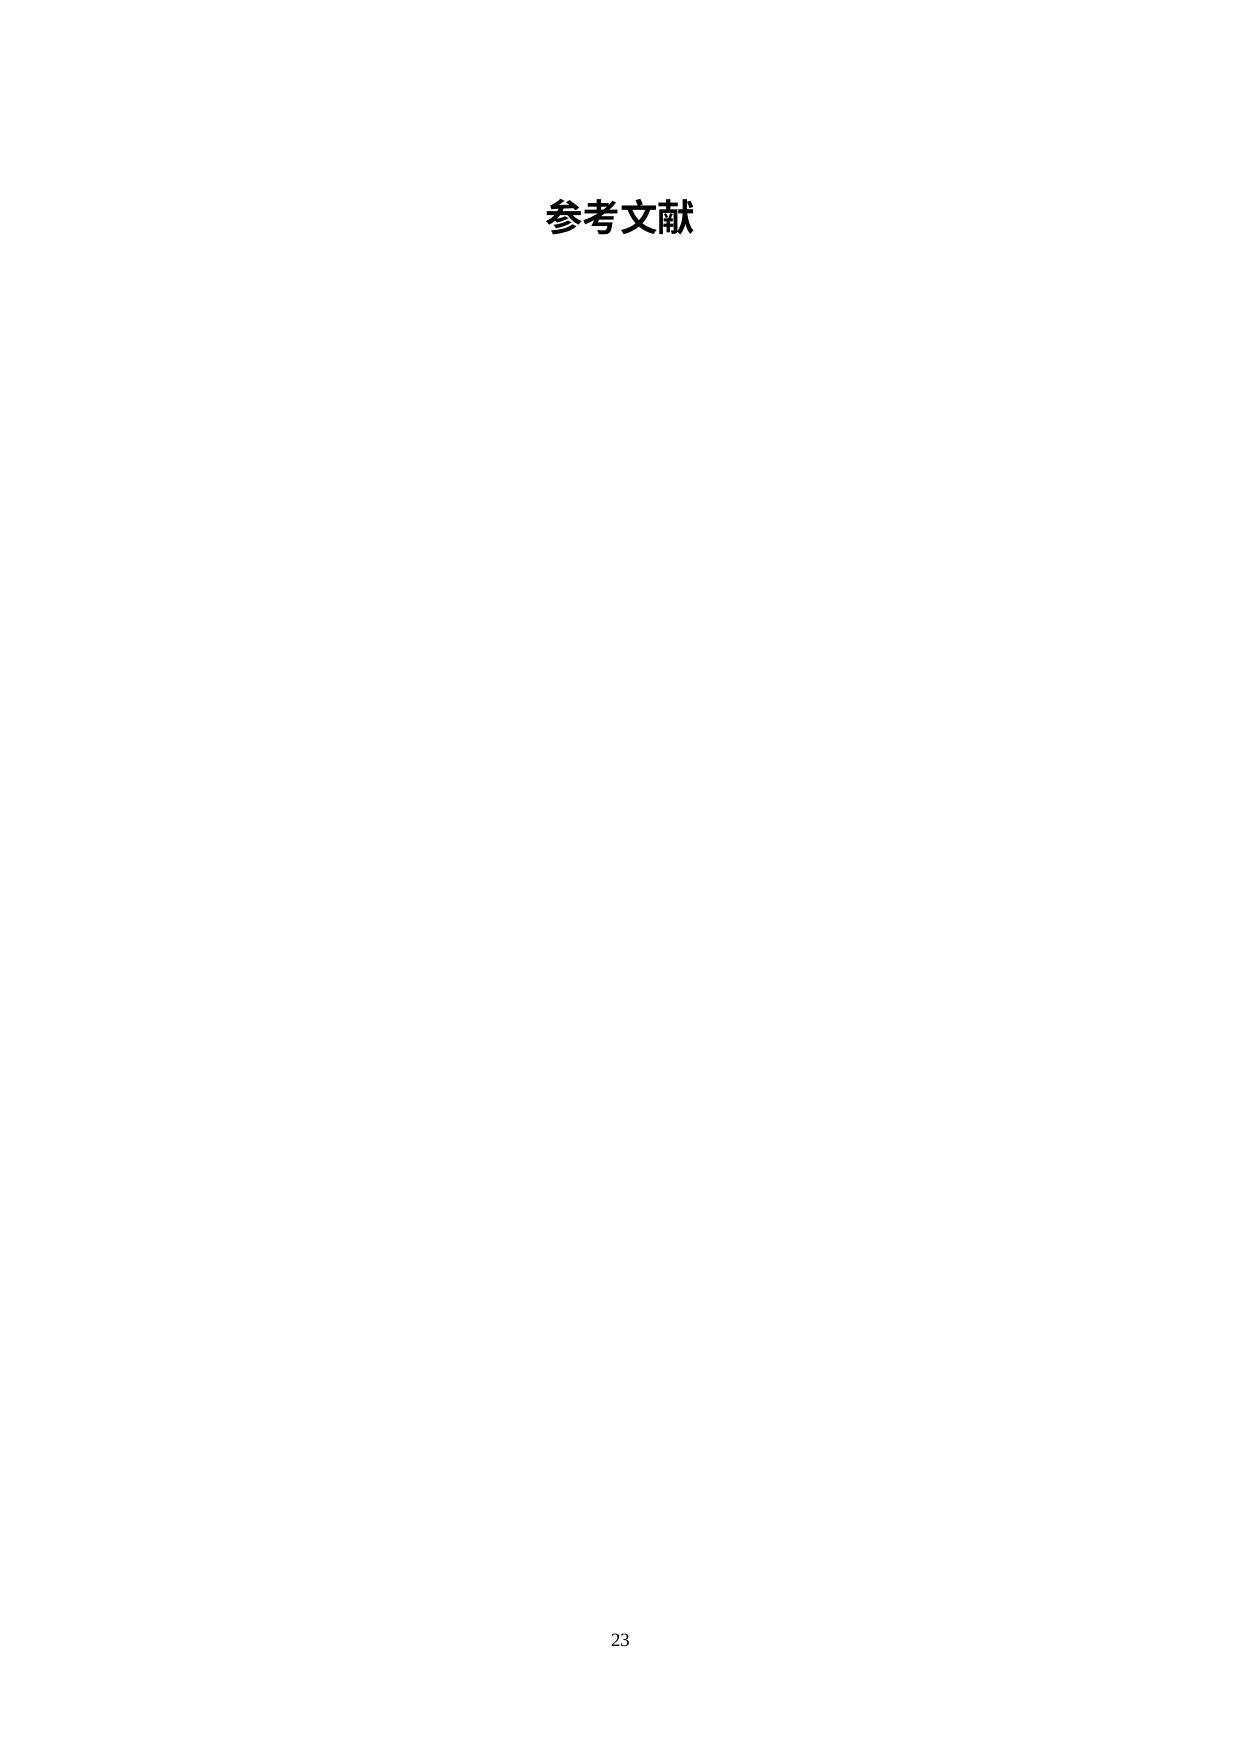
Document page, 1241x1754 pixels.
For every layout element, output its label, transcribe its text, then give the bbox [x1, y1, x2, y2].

subtitle 参考文献 [177, 183, 1063, 248]
